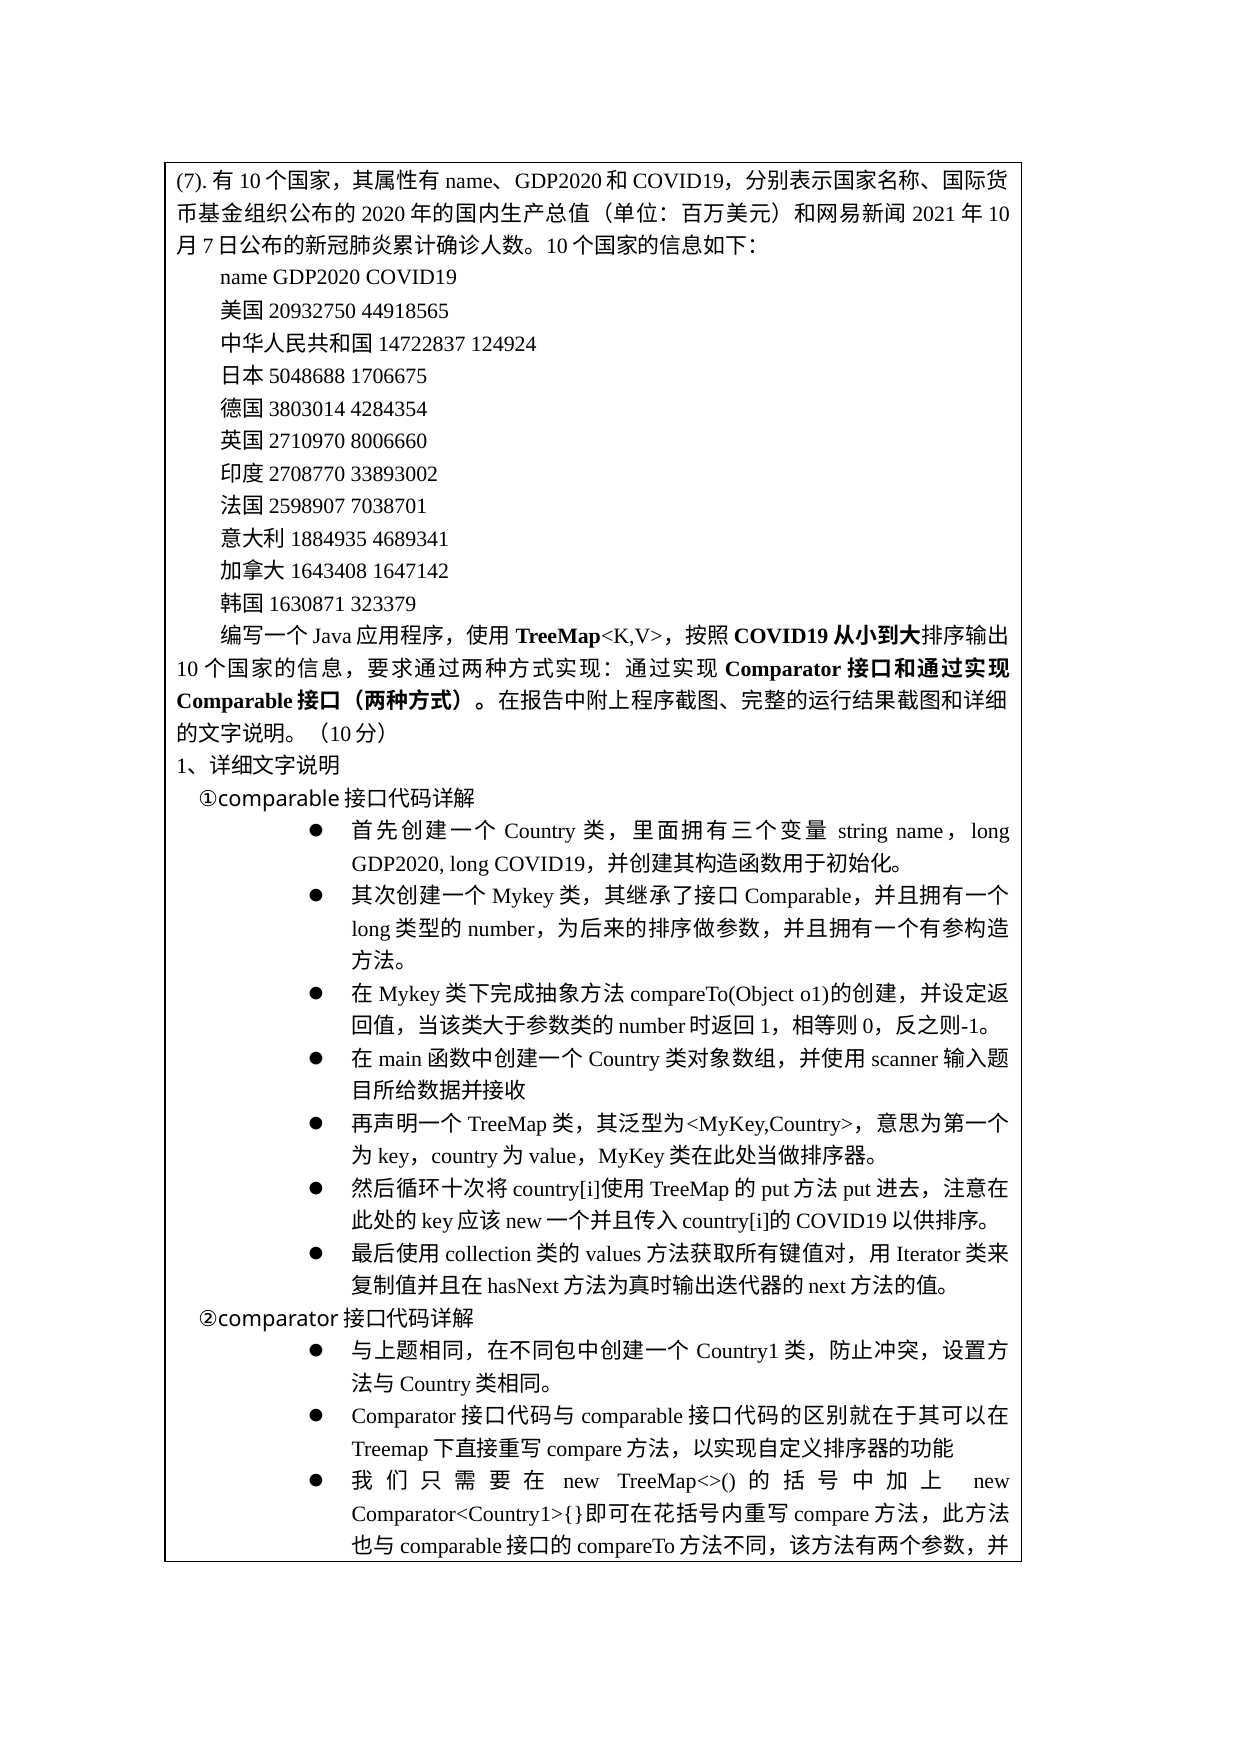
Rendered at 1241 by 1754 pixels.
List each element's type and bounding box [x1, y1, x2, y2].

table_header [166, 163, 1021, 1561]
